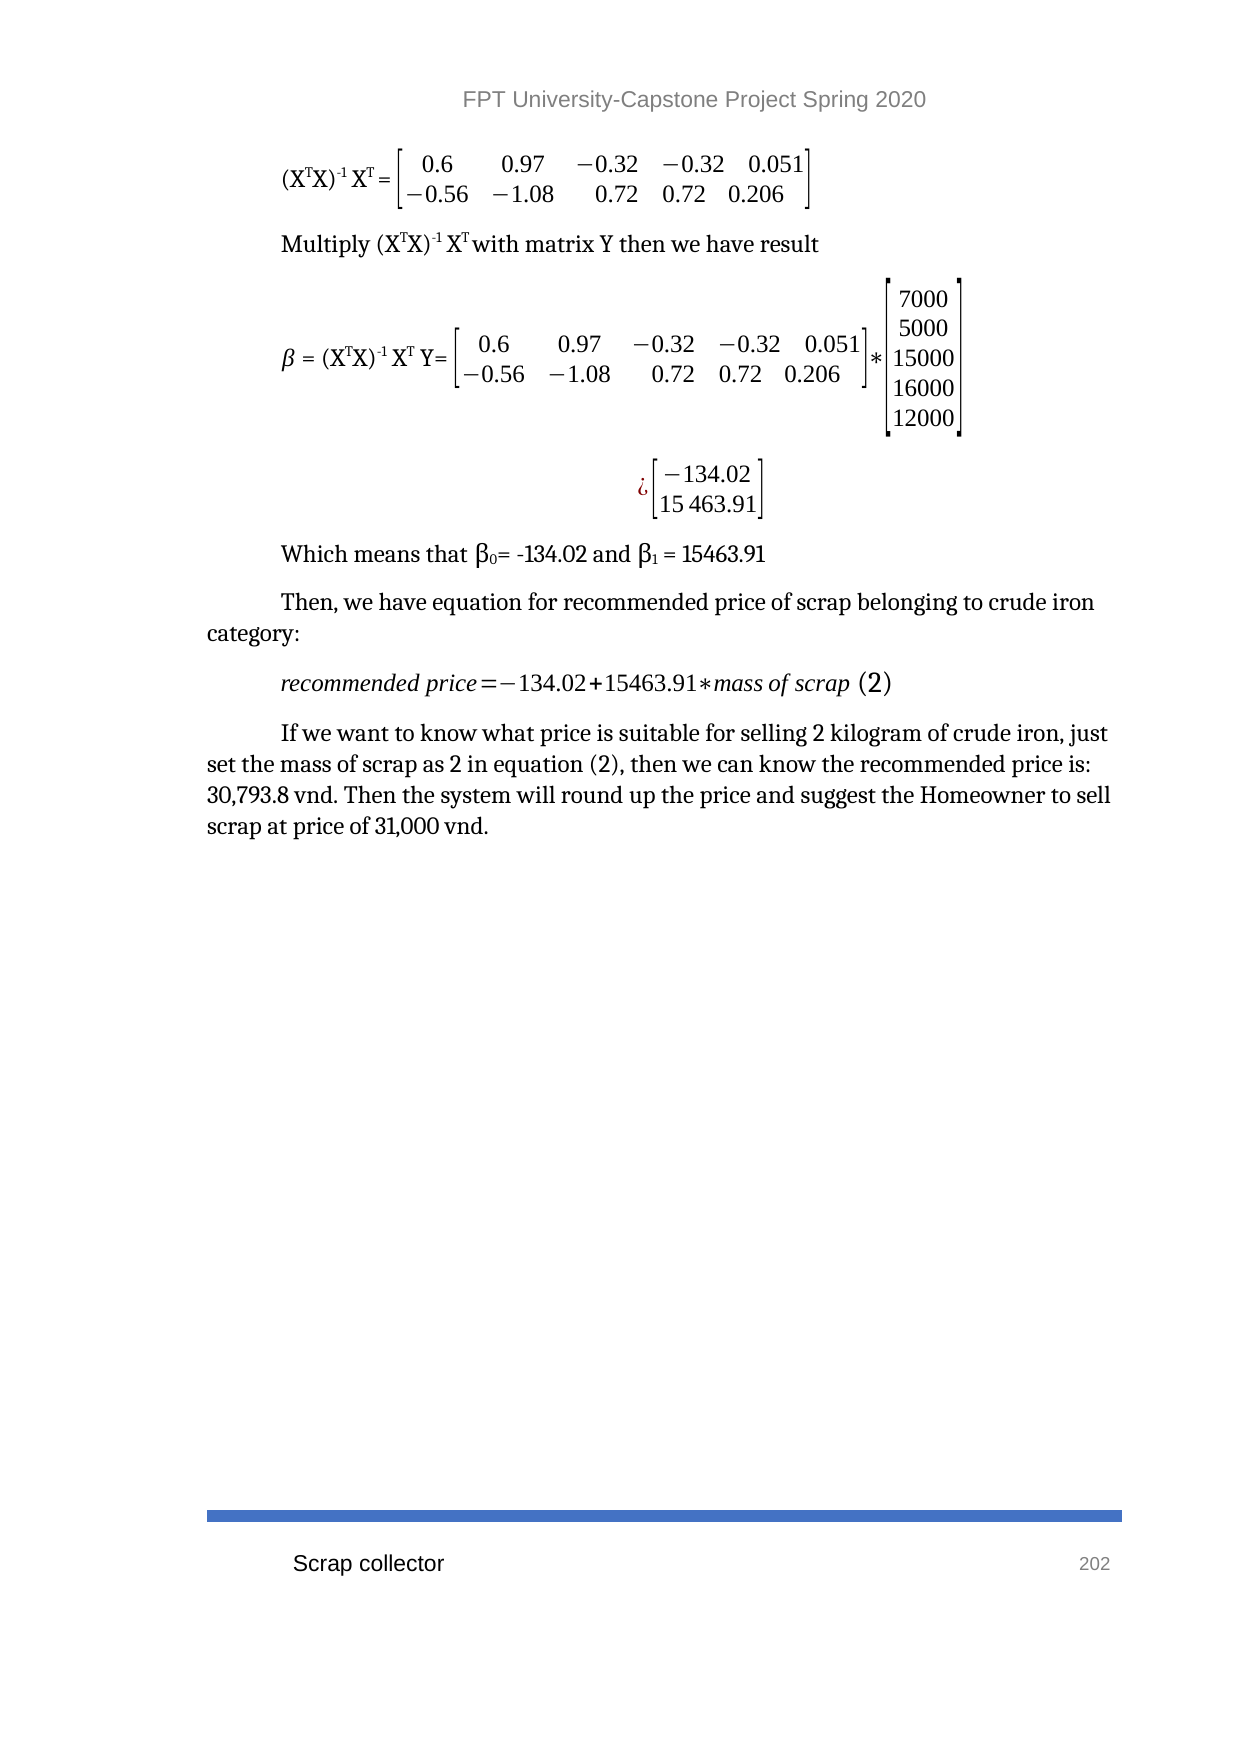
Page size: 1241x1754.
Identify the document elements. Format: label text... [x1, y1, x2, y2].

text (2) [207, 666, 1122, 700]
text (XTX)-1 XT = [207, 148, 1122, 211]
text Multiply (XTX)-1 XT with matrix Y then we have result [207, 230, 1122, 258]
text = (XTX)-1 XT Y= [207, 277, 1122, 439]
text Which means that β0= -134.02 and β1 = 15463.91 [207, 539, 1122, 568]
text Then, we have equation for recommended price of scrap belonging to crude iron category: [207, 588, 1122, 647]
text If we want to know what price is suitable for selling 2 kilogram of crude iron, just set the mass of scrap as 2 in equation (2), then we can know the recommended price is: 30,793.8 vnd. Then the system will round up the price and suggest the Homeowner to sell scrap at price of 31,000 vnd. [207, 719, 1122, 841]
